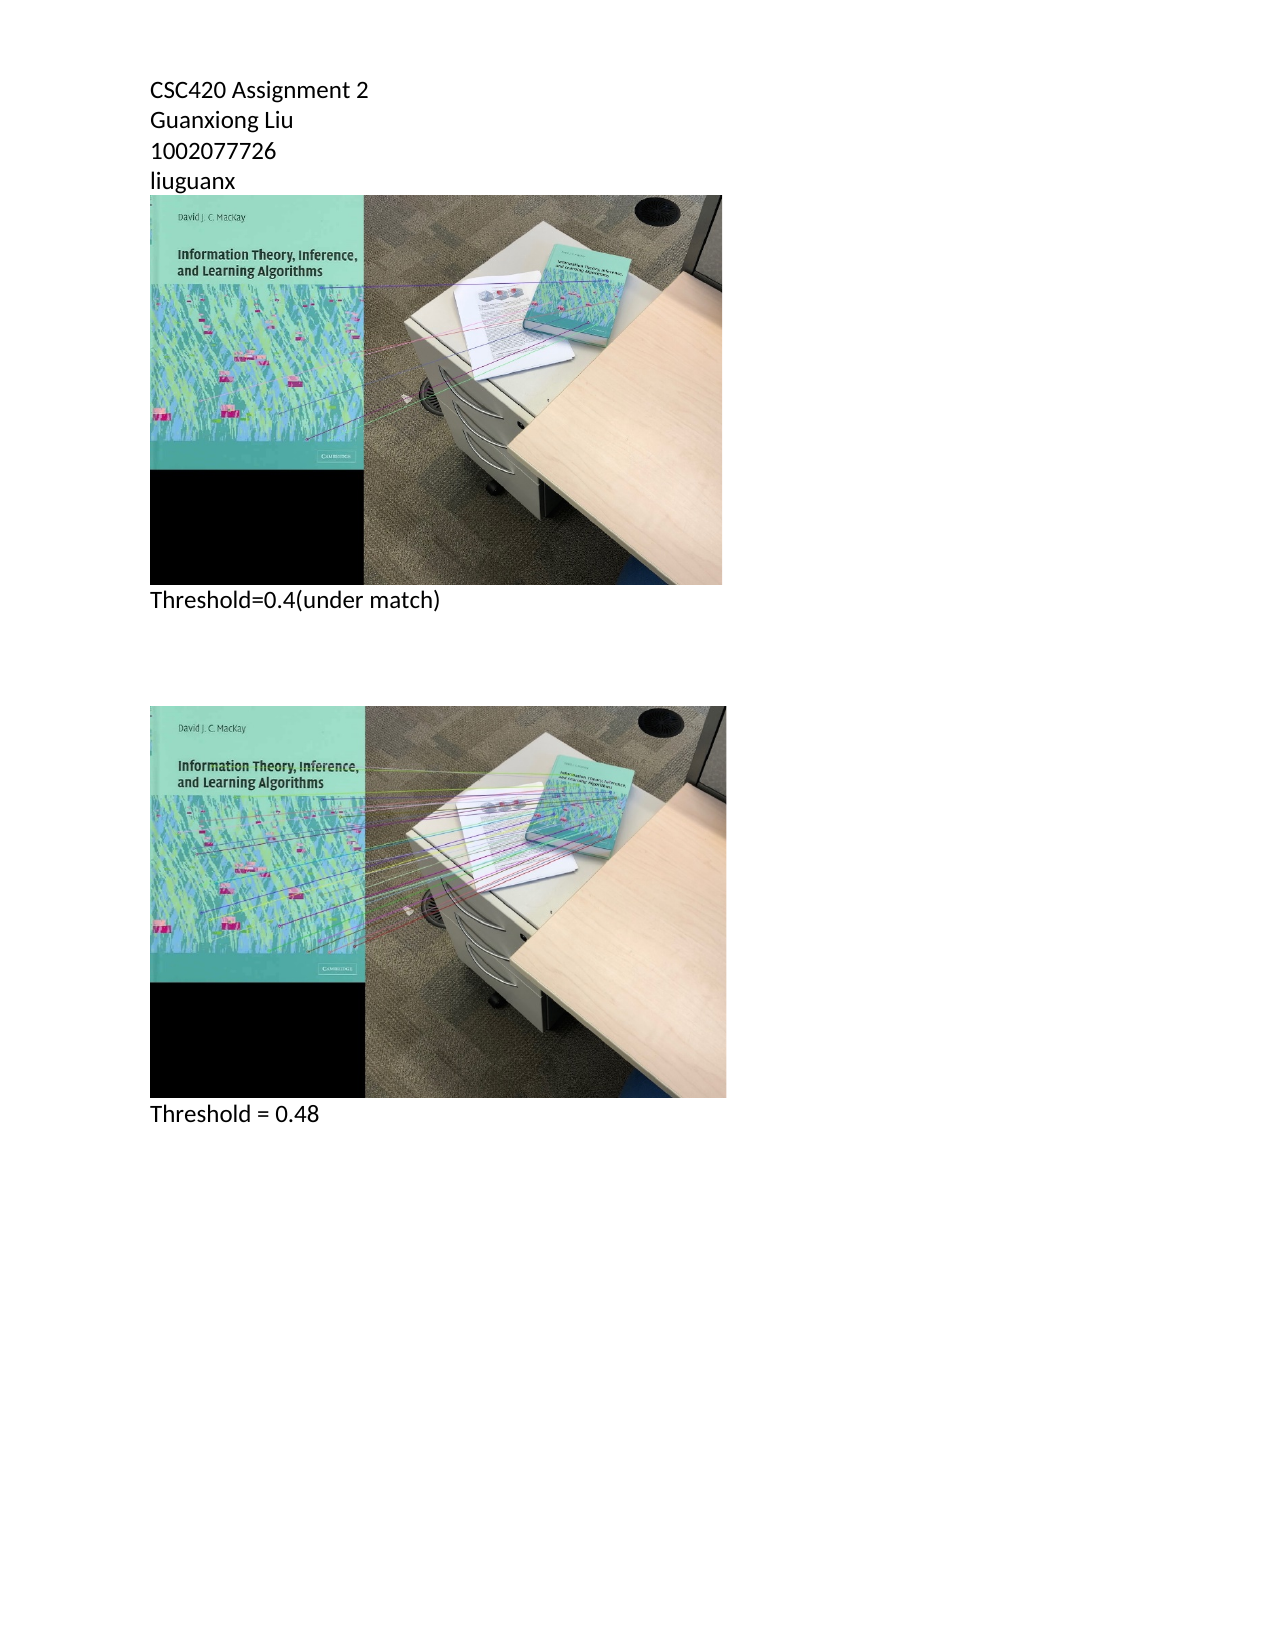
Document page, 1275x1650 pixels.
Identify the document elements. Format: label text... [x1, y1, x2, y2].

text Threshold=0.4(under match) [150, 584, 1125, 615]
text Threshold = 0.48 [150, 1098, 1125, 1128]
picture [150, 195, 723, 585]
picture [150, 706, 727, 1098]
